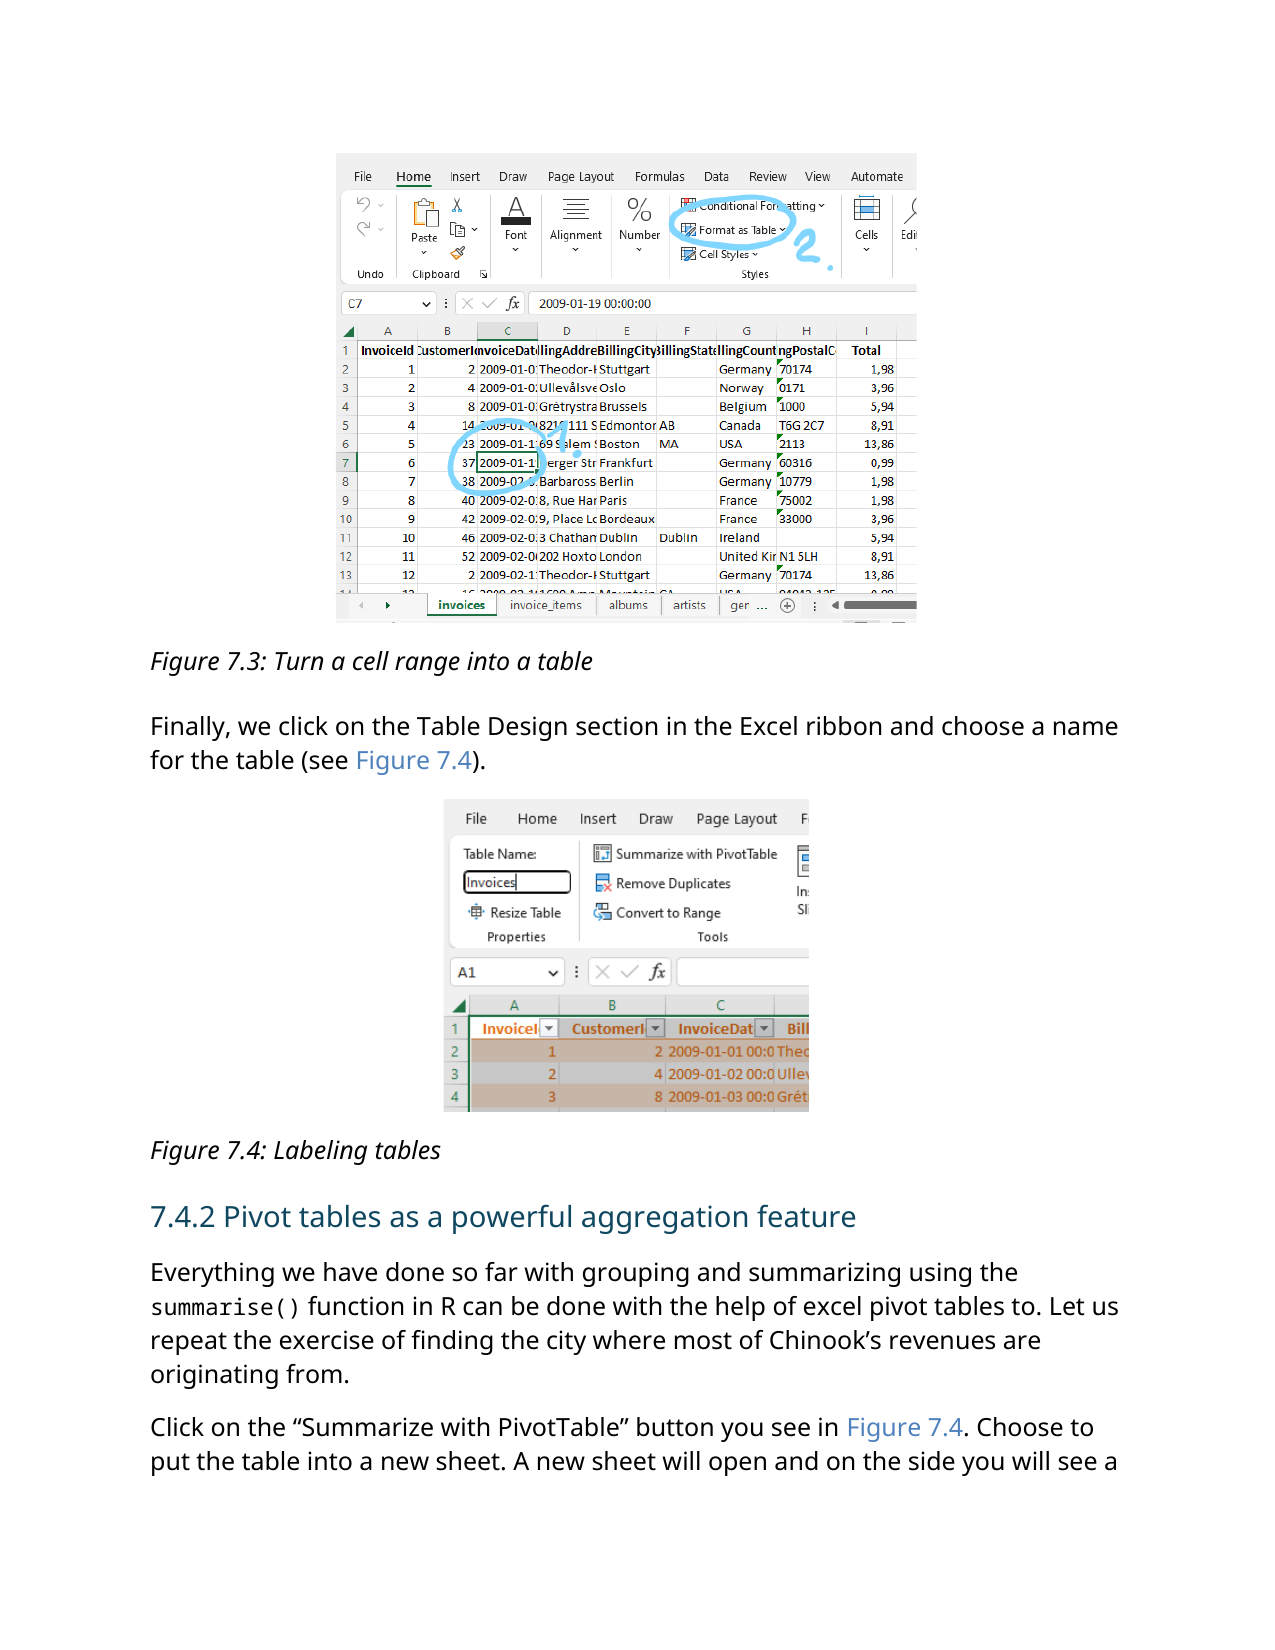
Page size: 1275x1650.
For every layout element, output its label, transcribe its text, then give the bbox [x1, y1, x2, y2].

text Finally, we click on the Table Design section in the Excel ribbon and choose a name for the table (see Figure 7.4). [150, 709, 1125, 777]
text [150, 1409, 1125, 1477]
picture [443, 799, 809, 1112]
table_header Figure 7.3: Turn a cell range into a table [139, 150, 1114, 690]
text Everything we have done so far with grouping and summarizing using the summarise() function in R can be done with the help of excel pivot tables to. Let us repeat the exercise of finding the city where most of Chinook’s revenues are originating from. [150, 1254, 1125, 1391]
subtitle 7.4.2 Pivot tables as a powerful aggregation feature [150, 1196, 1125, 1236]
picture [335, 153, 917, 623]
table_header Figure 7.4: Labeling tables [139, 796, 1114, 1179]
